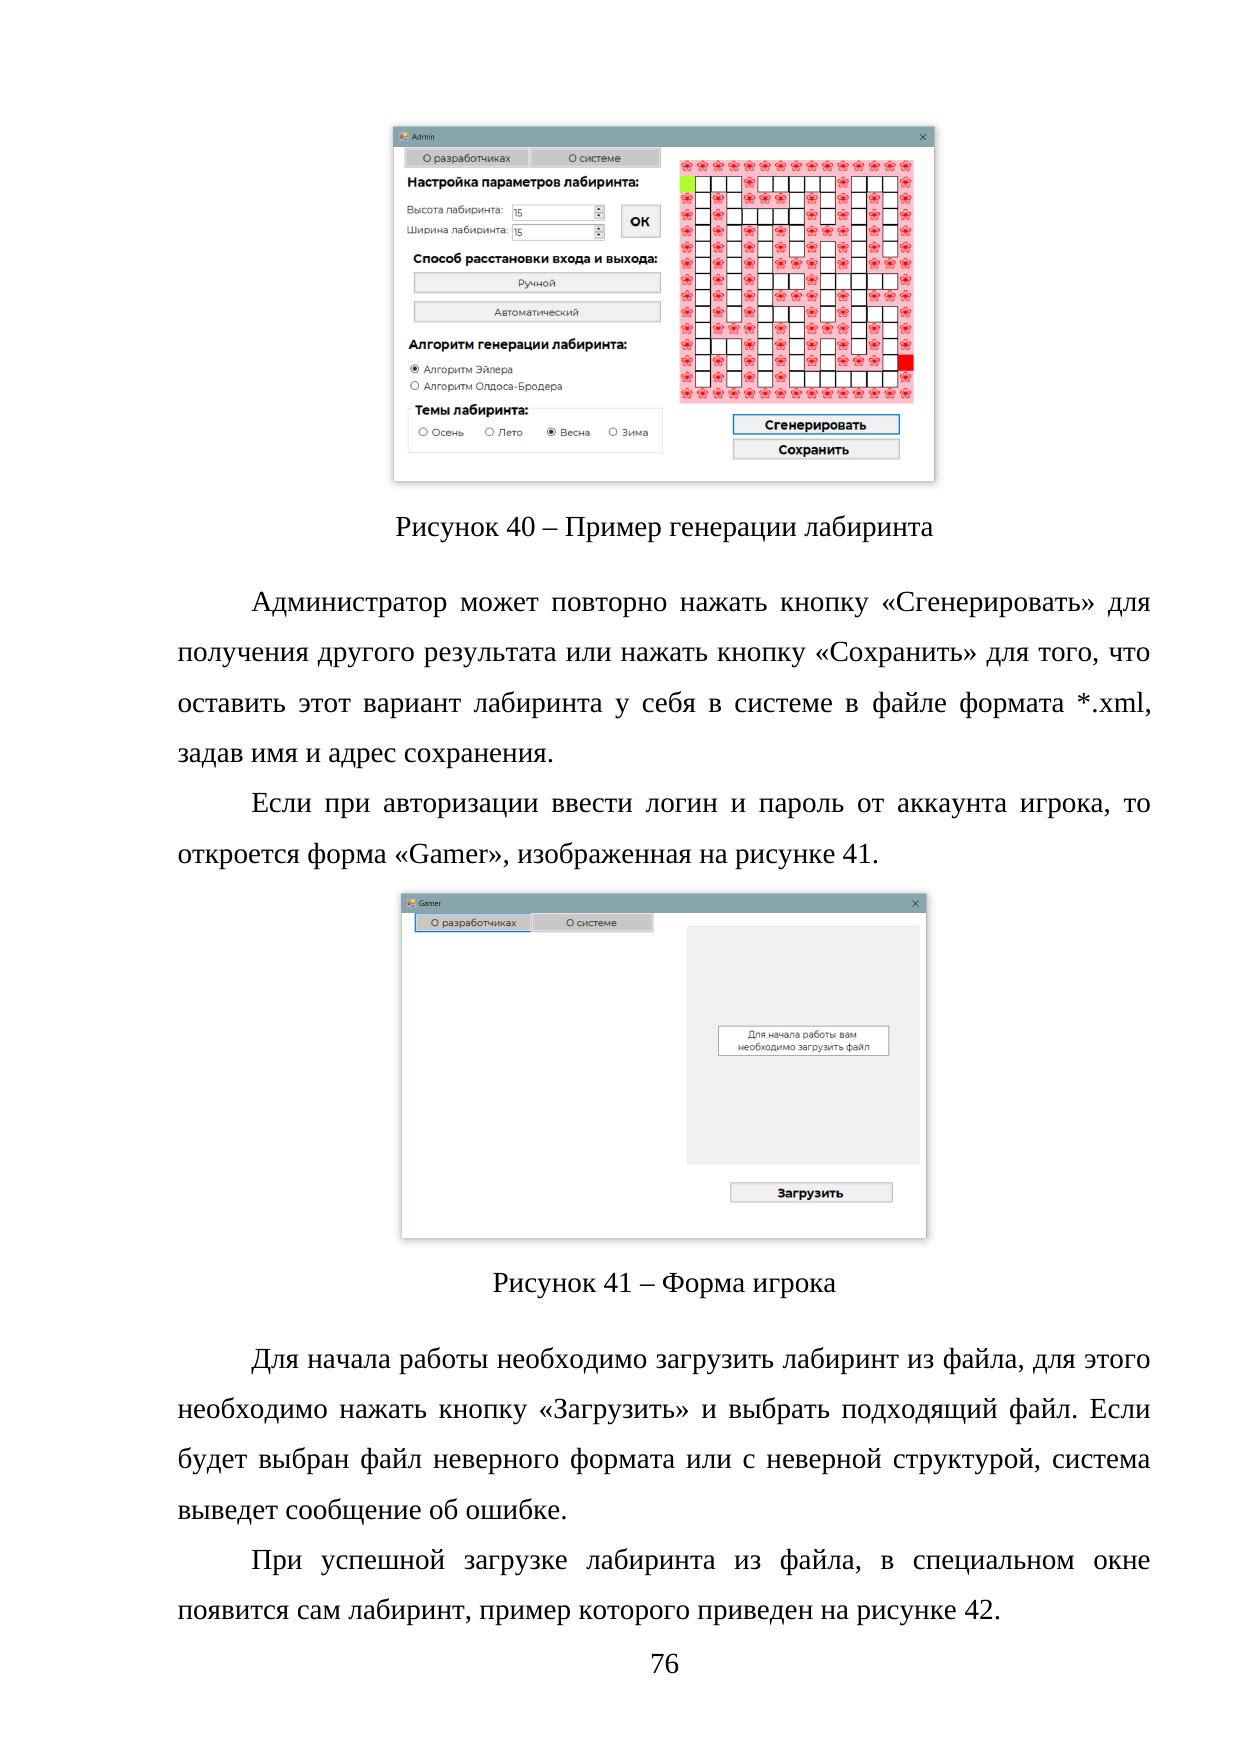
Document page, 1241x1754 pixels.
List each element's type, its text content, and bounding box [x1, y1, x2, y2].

text Администратор может повторно нажать кнопку «Сгенерировать» для получения другого результата или нажать кнопку «Сохранить» для того, что оставить этот вариант лабиринта у себя в системе в файле формата *.xml, задав имя и адрес сохранения. [177, 584, 1152, 769]
text Если при авторизации ввести логин и пароль от аккаунта игрока, то откроется форма «Gamer», изображенная на рисунке 41. [177, 785, 1152, 869]
text При успешной загрузке лабиринта из файла, в специальном окне появится сам лабиринт, пример которого приведен на рисунке 42. [177, 1542, 1152, 1626]
picture [392, 886, 937, 1249]
picture [384, 118, 945, 492]
text Для начала работы необходимо загрузить лабиринт из файла, для этого необходимо нажать кнопку «Загрузить» и выбрать подходящий файл. Если будет выбран файл неверного формата или с неверной структурой, система выведет сообщение об ошибке. [177, 1341, 1152, 1525]
